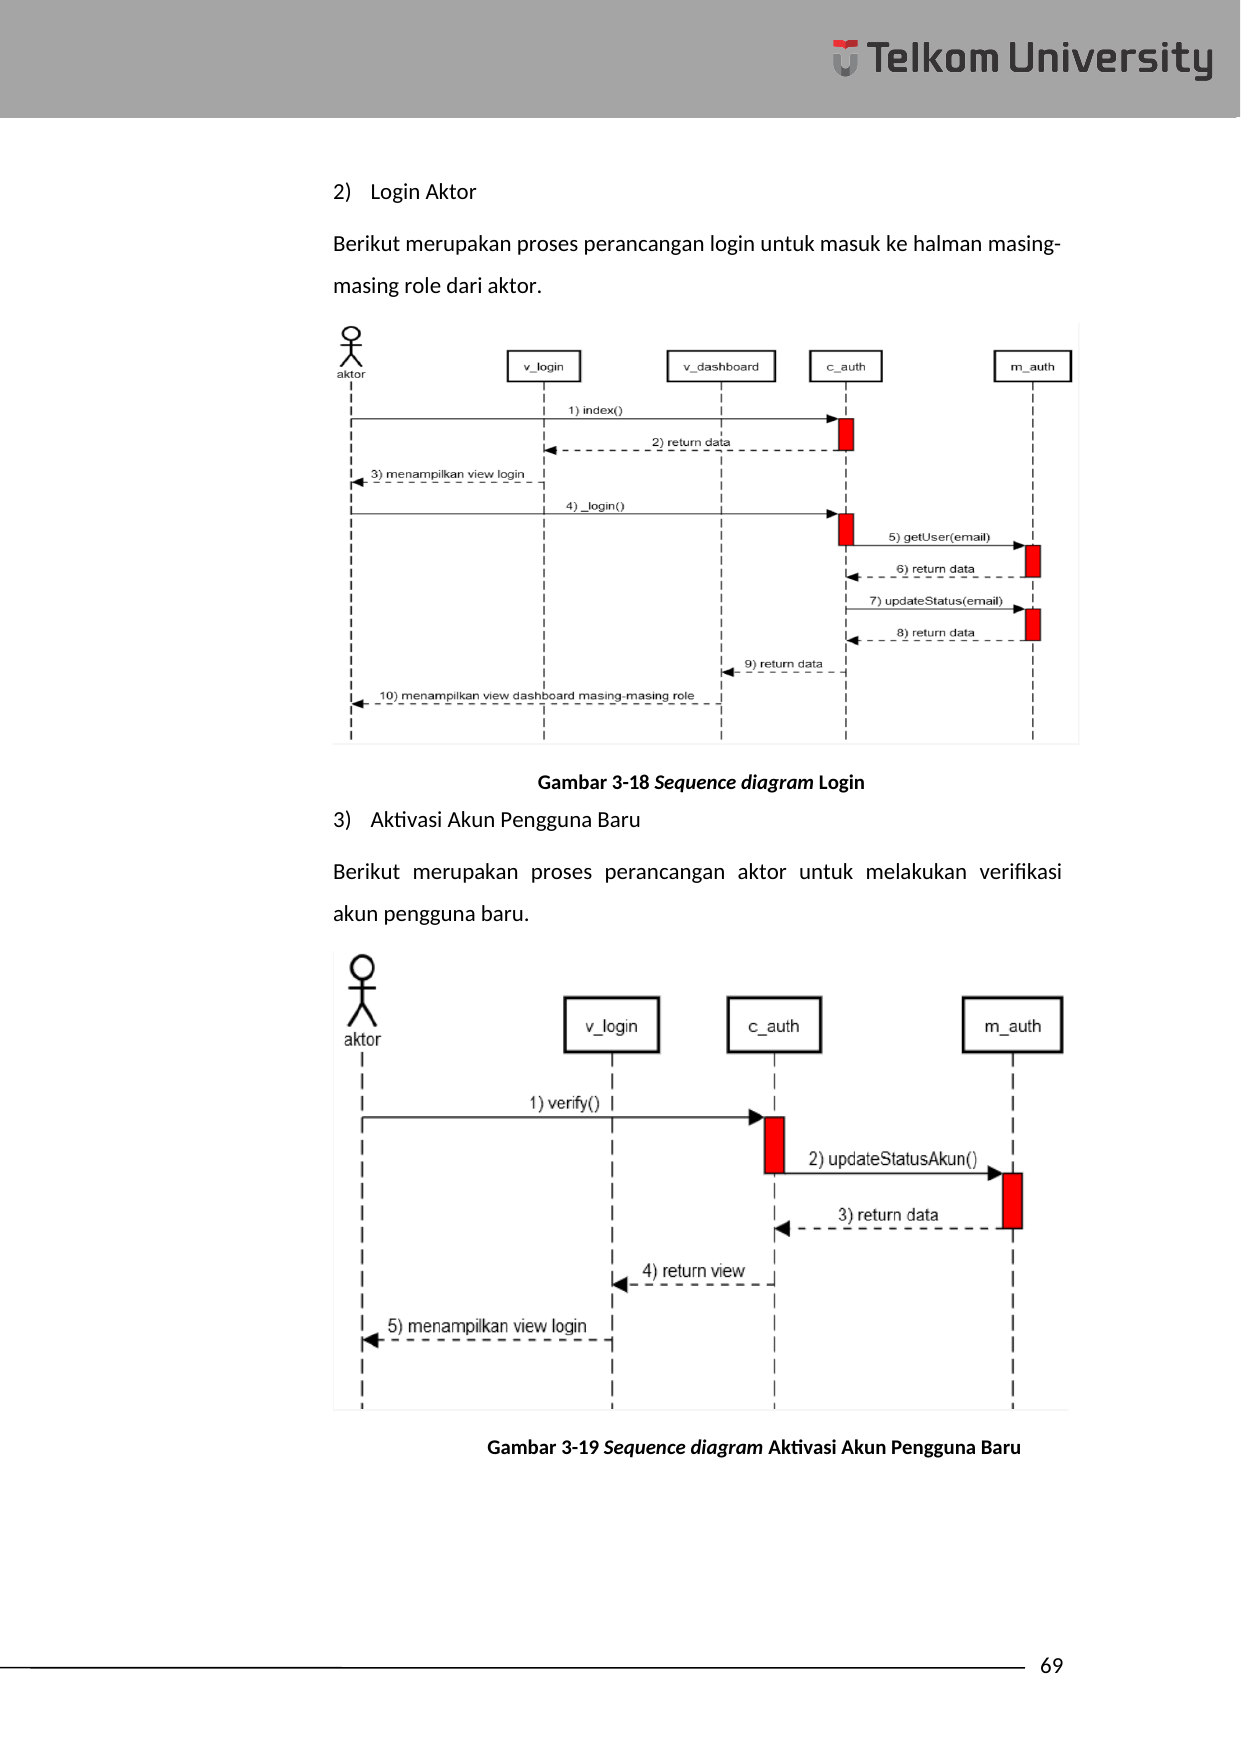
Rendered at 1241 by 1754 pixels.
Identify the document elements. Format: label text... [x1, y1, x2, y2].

list Login Aktor [333, 177, 1063, 205]
picture [332, 323, 1080, 745]
text Berikut merupakan proses perancangan login untuk masuk ke halman masing-masing role dari aktor. [333, 229, 1063, 299]
text Berikut merupakan proses perancangan aktor untuk melakukan verifikasi akun pengguna baru. [333, 857, 1063, 927]
list Aktivasi Akun Pengguna Baru [333, 805, 1063, 833]
picture [833, 40, 1213, 81]
picture [332, 951, 1069, 1411]
